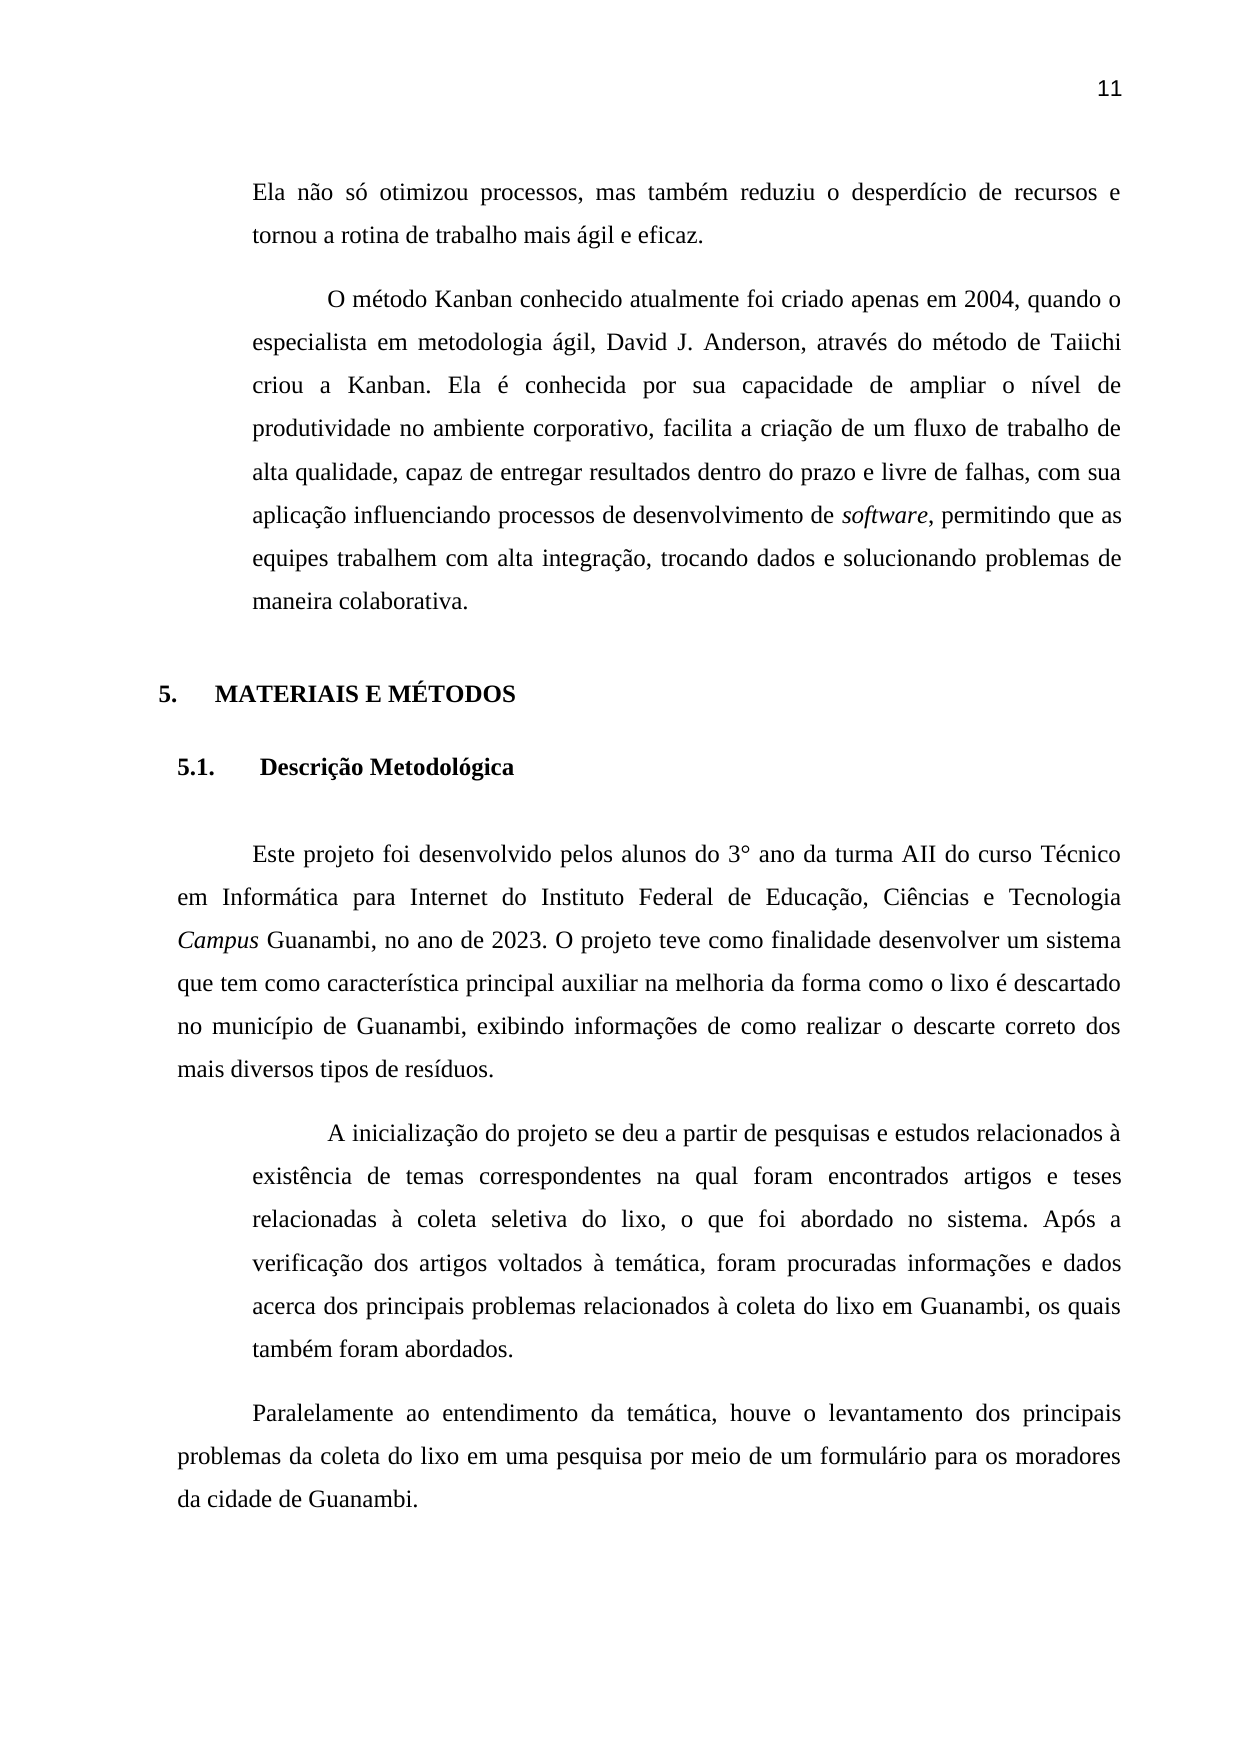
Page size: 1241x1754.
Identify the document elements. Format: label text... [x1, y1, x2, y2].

text A inicialização do projeto se deu a partir de pesquisas e estudos relacionados à existência de temas correspondentes na qual foram encontrados artigos e teses relacionadas à coleta seletiva do lixo, o que foi abordado no sistema. Após a verificação dos artigos voltados à temática, foram procuradas informações e dados acerca dos principais problemas relacionados à coleta do lixo em Guanambi, os quais também foram abordados. [252, 1118, 1122, 1363]
text Paralelamente ao entendimento da temática, houve o levantamento dos principais problemas da coleta do lixo em uma pesquisa por meio de um formulário para os moradores da cidade de Guanambi. [177, 1398, 1122, 1513]
text Este projeto foi desenvolvido pelos alunos do 3° ano da turma AII do curso Técnico em Informática para Internet do Instituto Federal de Educação, Ciências e Tecnologia Campus Guanambi, no ano de 2023. O projeto teve como finalidade desenvolver um sistema que tem como característica principal auxiliar na melhoria da forma como o lixo é descartado no município de Guanambi, exibindo informações de como realizar o descarte correto dos mais diversos tipos de resíduos. [177, 839, 1122, 1083]
text O método Kanban conhecido atualmente foi criado apenas em 2004, quando o especialista em metodologia ágil, David J. Anderson, através do método de Taiichi criou a Kanban. Ela é conhecida por sua capacidade de ampliar o nível de produtividade no ambiente corporativo, facilita a criação de um fluxo de trabalho de alta qualidade, capaz de entregar resultados dentro do prazo e livre de falhas, com sua aplicação influenciando processos de desenvolvimento de software, permitindo que as equipes trabalhem com alta integração, trocando dados e solucionando problemas de maneira colaborativa. [252, 284, 1122, 615]
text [252, 177, 1122, 249]
subtitle MATERIAIS E MÉTODOS [177, 679, 1122, 708]
subtitle Descrição Metodológica [214, 752, 1122, 781]
